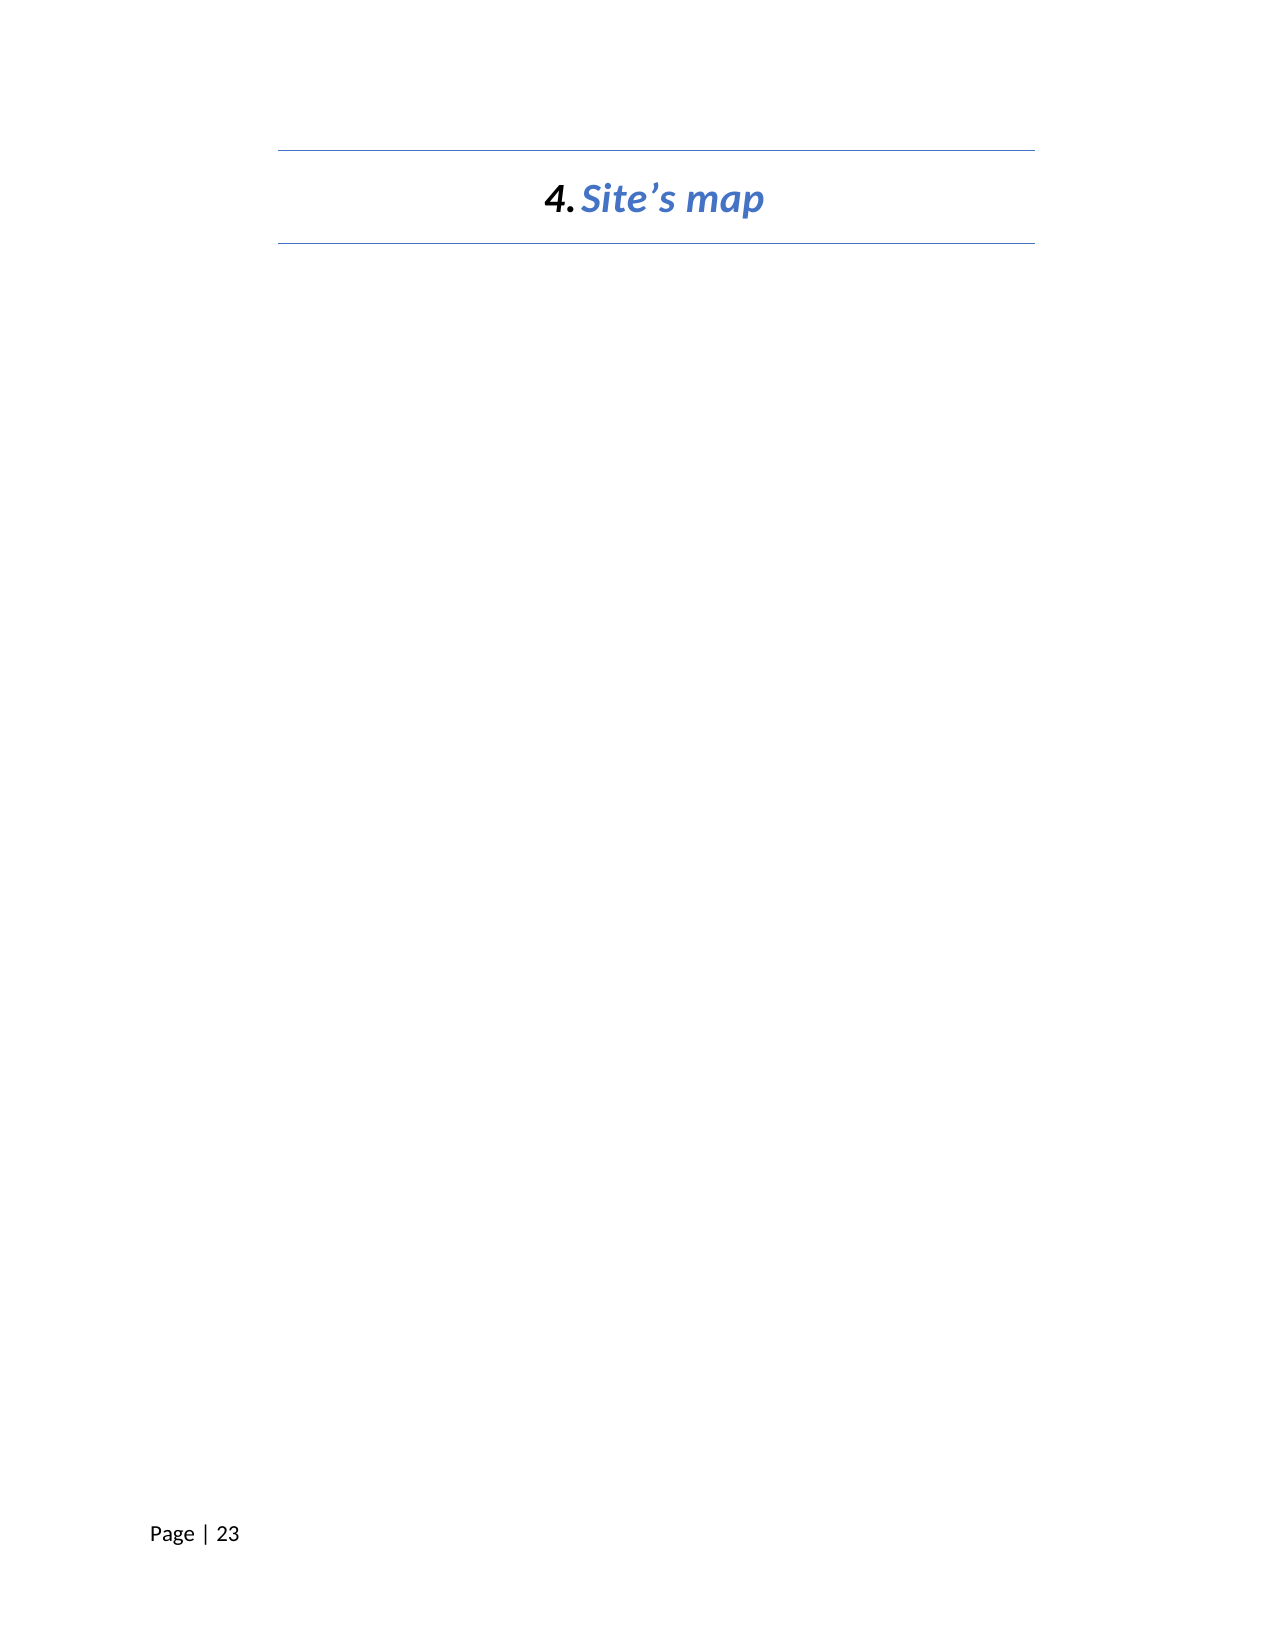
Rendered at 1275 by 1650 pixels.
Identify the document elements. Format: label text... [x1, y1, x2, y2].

list Site’s map [277, 151, 1035, 244]
